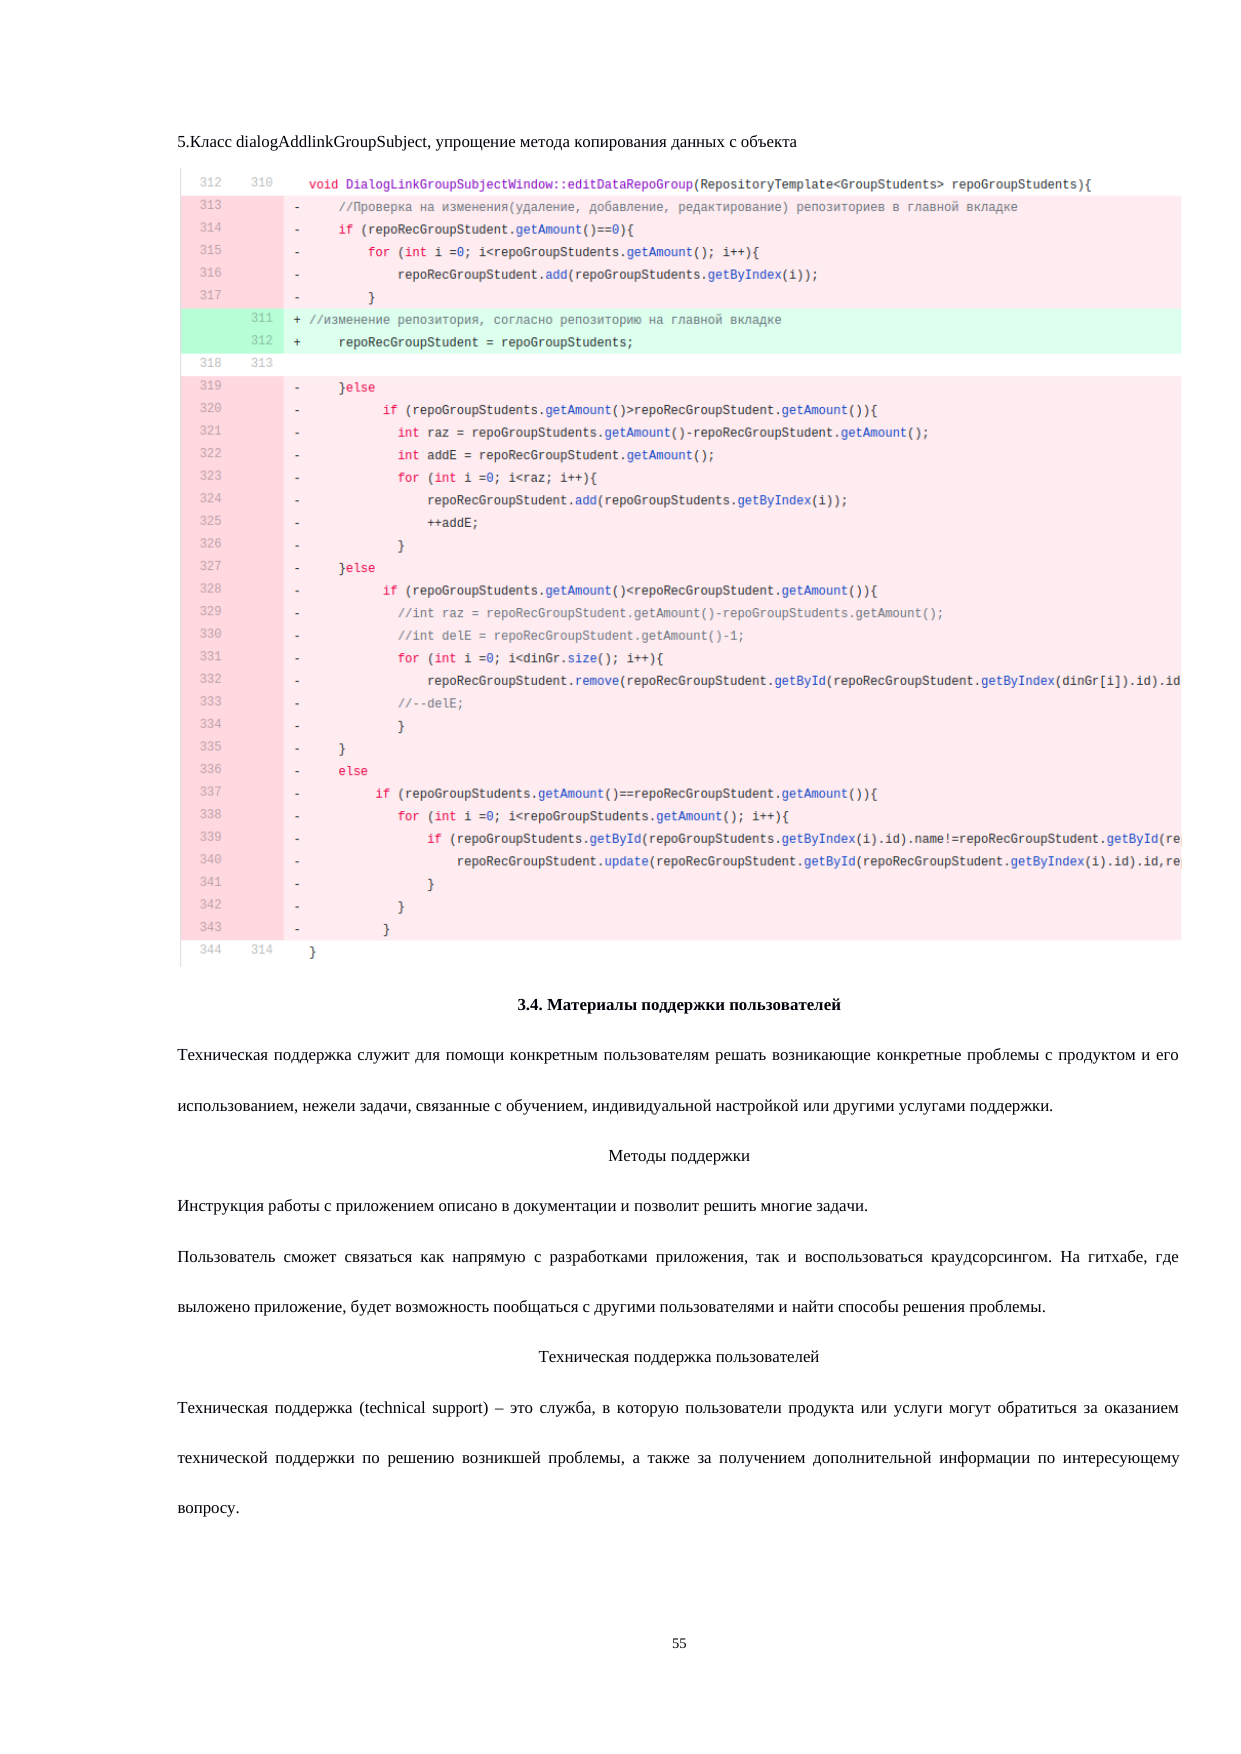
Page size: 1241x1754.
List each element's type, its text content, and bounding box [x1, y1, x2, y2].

picture [177, 168, 1182, 967]
text Техническая поддержка пользователей [177, 1333, 1181, 1366]
text Техническая поддержка (technical support) – это служба, в которую пользователи продукта или услуги могут обратиться за оказанием технической поддержки по решению возникшей проблемы, а также за получением дополнительной информации по интересующему вопросу. [177, 1383, 1181, 1517]
text 3.4. Материалы поддержки пользователей [177, 981, 1181, 1014]
text Техническая поддержка служит для помощи конкретным пользователям решать возникающие конкретные проблемы с продуктом и его использованием, нежели задачи, связанные с обучением, индивидуальной настройкой или другими услугами поддержки. [177, 1031, 1181, 1115]
text Методы поддержки [177, 1132, 1181, 1165]
text Инструкция работы с приложением описано в документации и позволит решить многие задачи. [177, 1182, 1181, 1216]
text Пользователь сможет связаться как напрямую с разработками приложения, так и воспользоваться краудсорсингом. На гитхабе, где выложено приложение, будет возможность пообщаться с другими пользователями и найти способы решения проблемы. [177, 1232, 1181, 1316]
text 5.Класс dialogAddlinkGroupSubject, упрощение метода копирования данных с объекта [177, 118, 1181, 152]
